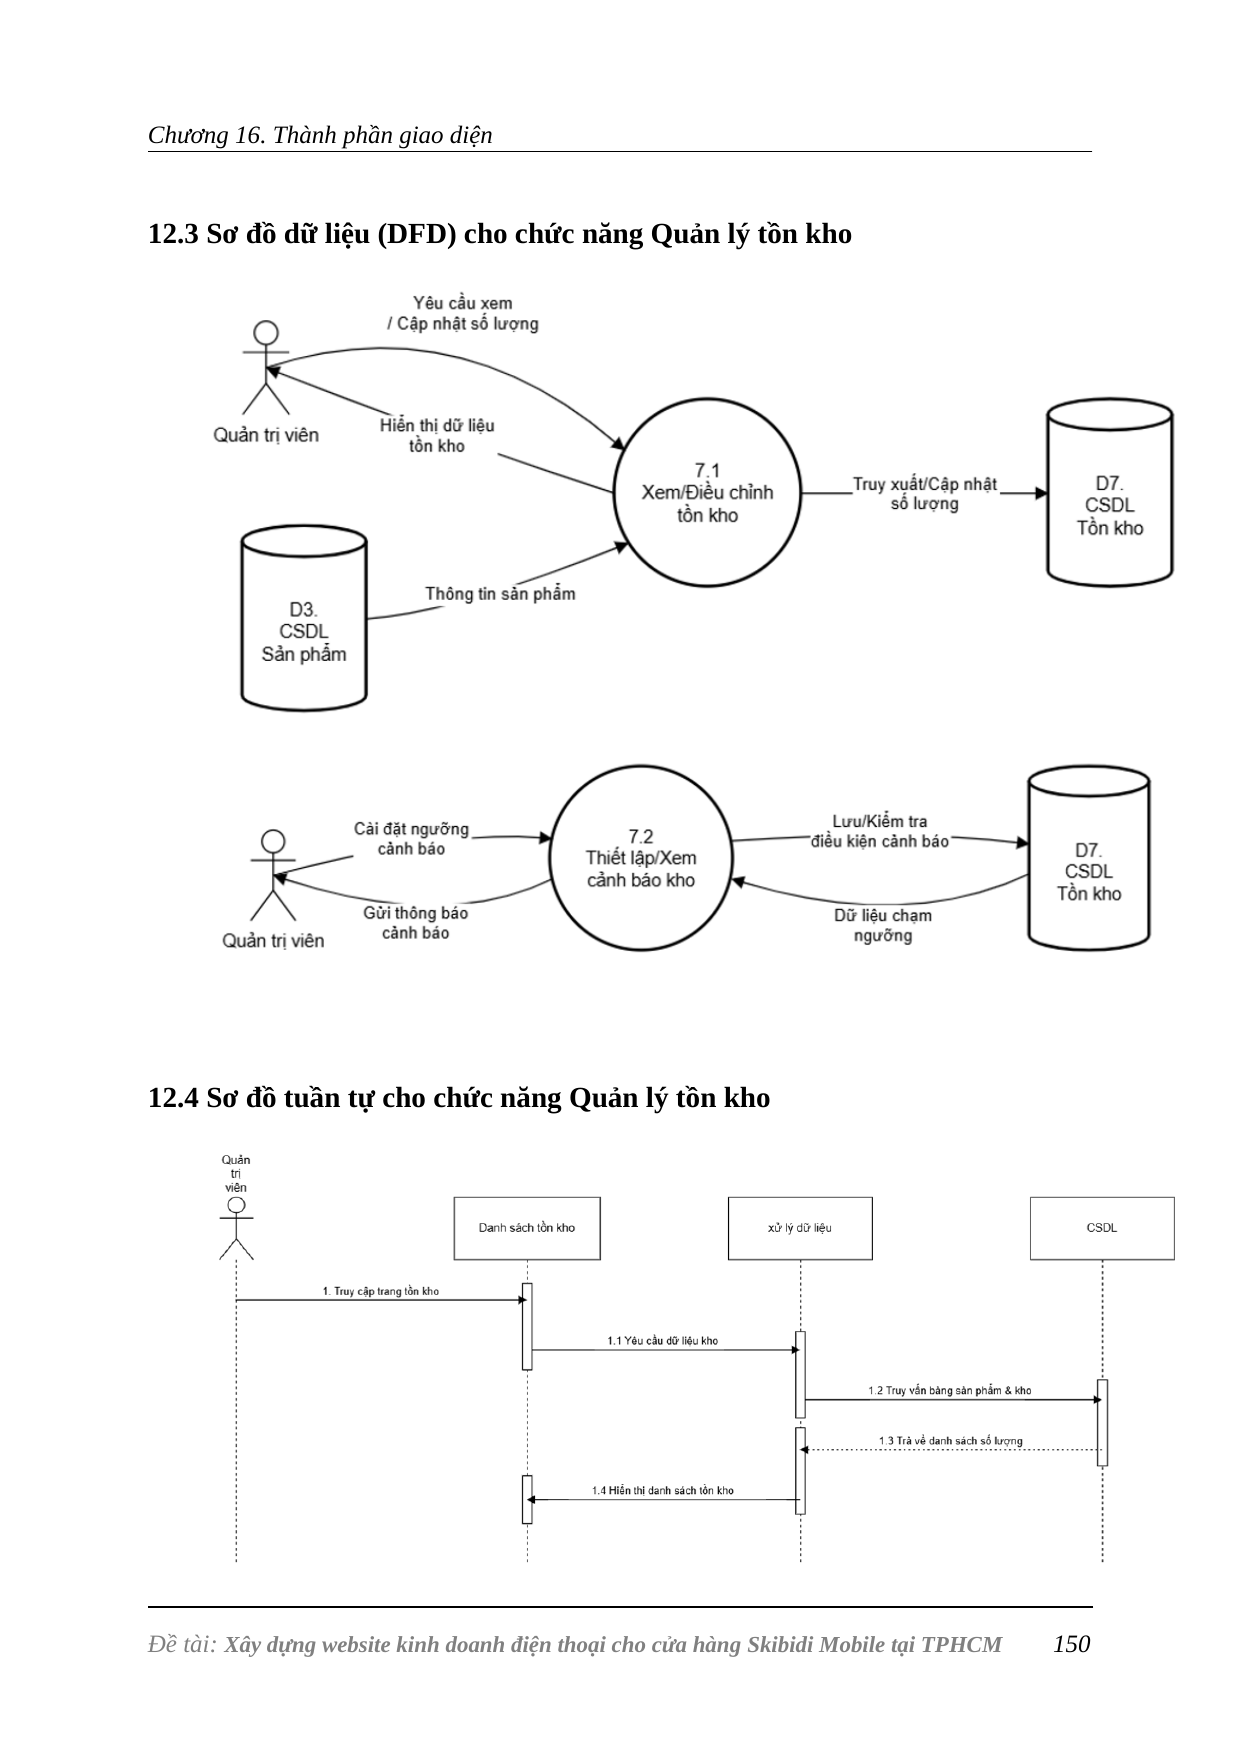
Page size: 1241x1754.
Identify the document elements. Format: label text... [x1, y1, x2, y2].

picture [206, 277, 1182, 719]
subtitle Sơ đồ dữ liệu (DFD) cho chức năng Quản lý tồn kho [148, 207, 1092, 253]
subtitle Sơ đồ tuần tự cho chức năng Quản lý tồn kho [148, 1071, 1092, 1117]
picture [206, 1142, 1182, 1563]
picture [206, 740, 1181, 1000]
